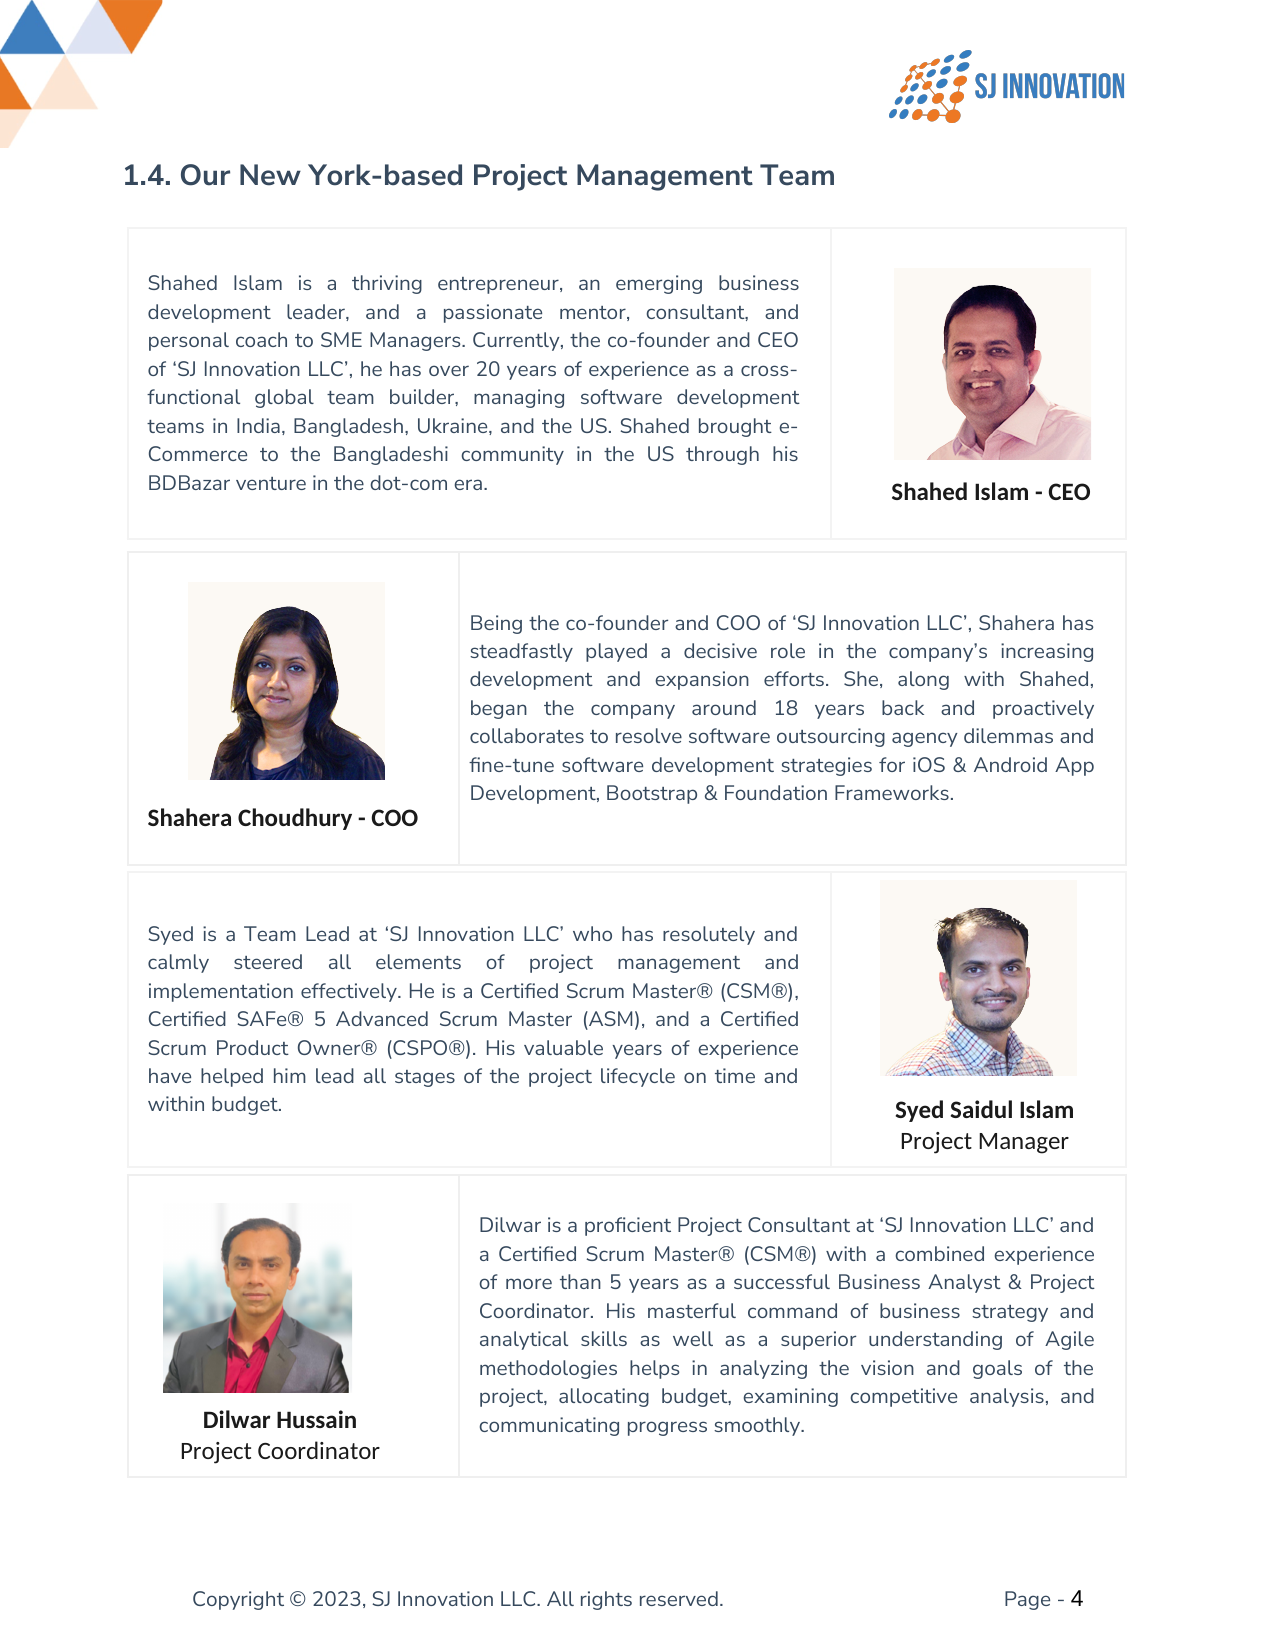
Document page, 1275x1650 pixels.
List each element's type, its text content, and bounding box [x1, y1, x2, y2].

picture [894, 268, 1092, 460]
picture [889, 50, 1125, 123]
table_header Being the co-founder and COO of ‘SJ Innovation LLC’, Shahera has steadfastly played a decisive role in the company’s increasing development and expansion efforts. She, along with Shahed, began the company around 18 years back and proactively collaborates to resolve software outsourcing agency dilemmas and fine-tune software development strategies for iOS & Android App Development, Bootstrap & Foundation Frameworks. [460, 553, 1125, 864]
table_header Dilwar is a proficient Project Consultant at ‘SJ Innovation LLC’ and a Certified Scrum Master® (CSM®) with a combined experience of more than 5 years as a successful Business Analyst & Project Coordinator. His masterful command of business strategy and analytical skills as well as a superior understanding of Agile methodologies helps in analyzing the vision and goals of the project, allocating budget, examining competitive analysis, and communicating progress smoothly. [460, 1176, 1125, 1476]
table_header Shahed Islam is a thriving entrepreneur, an emerging business development leader, and a passionate mentor, consultant, and personal coach to SME Managers. Currently, the co-founder and CEO of ‘SJ Innovation LLC’, he has over 20 years of experience as a cross-functional global team builder, managing software development teams in India, Bangladesh, Ukraine, and the US. Shahed brought e-Commerce to the Bangladeshi community in the US through his BDBazar venture in the dot-com era. [129, 229, 830, 538]
table_header Shahera Choudhury - COO [129, 553, 458, 864]
table_header Dilwar Hussain Project Coordinator [129, 1176, 458, 1476]
table_header Shahed Islam - CEO [832, 229, 1125, 538]
subtitle 1.4. Our New York-based Project Management Team [122, 156, 1125, 196]
picture [0, 0, 163, 148]
picture [188, 582, 385, 780]
picture [880, 880, 1077, 1076]
picture [163, 1203, 353, 1393]
table_header Syed is a Team Lead at ‘SJ Innovation LLC’ who has resolutely and calmly steered all elements of project management and implementation effectively. He is a Certified Scrum Master® (CSM®), Certified SAFe® 5 Advanced Scrum Master (ASM), and a Certified Scrum Product Owner® (CSPO®). His valuable years of experience have helped him lead all stages of the project lifecycle on time and within budget. [129, 873, 830, 1166]
table_header Syed Saidul Islam Project Manager [832, 873, 1125, 1166]
